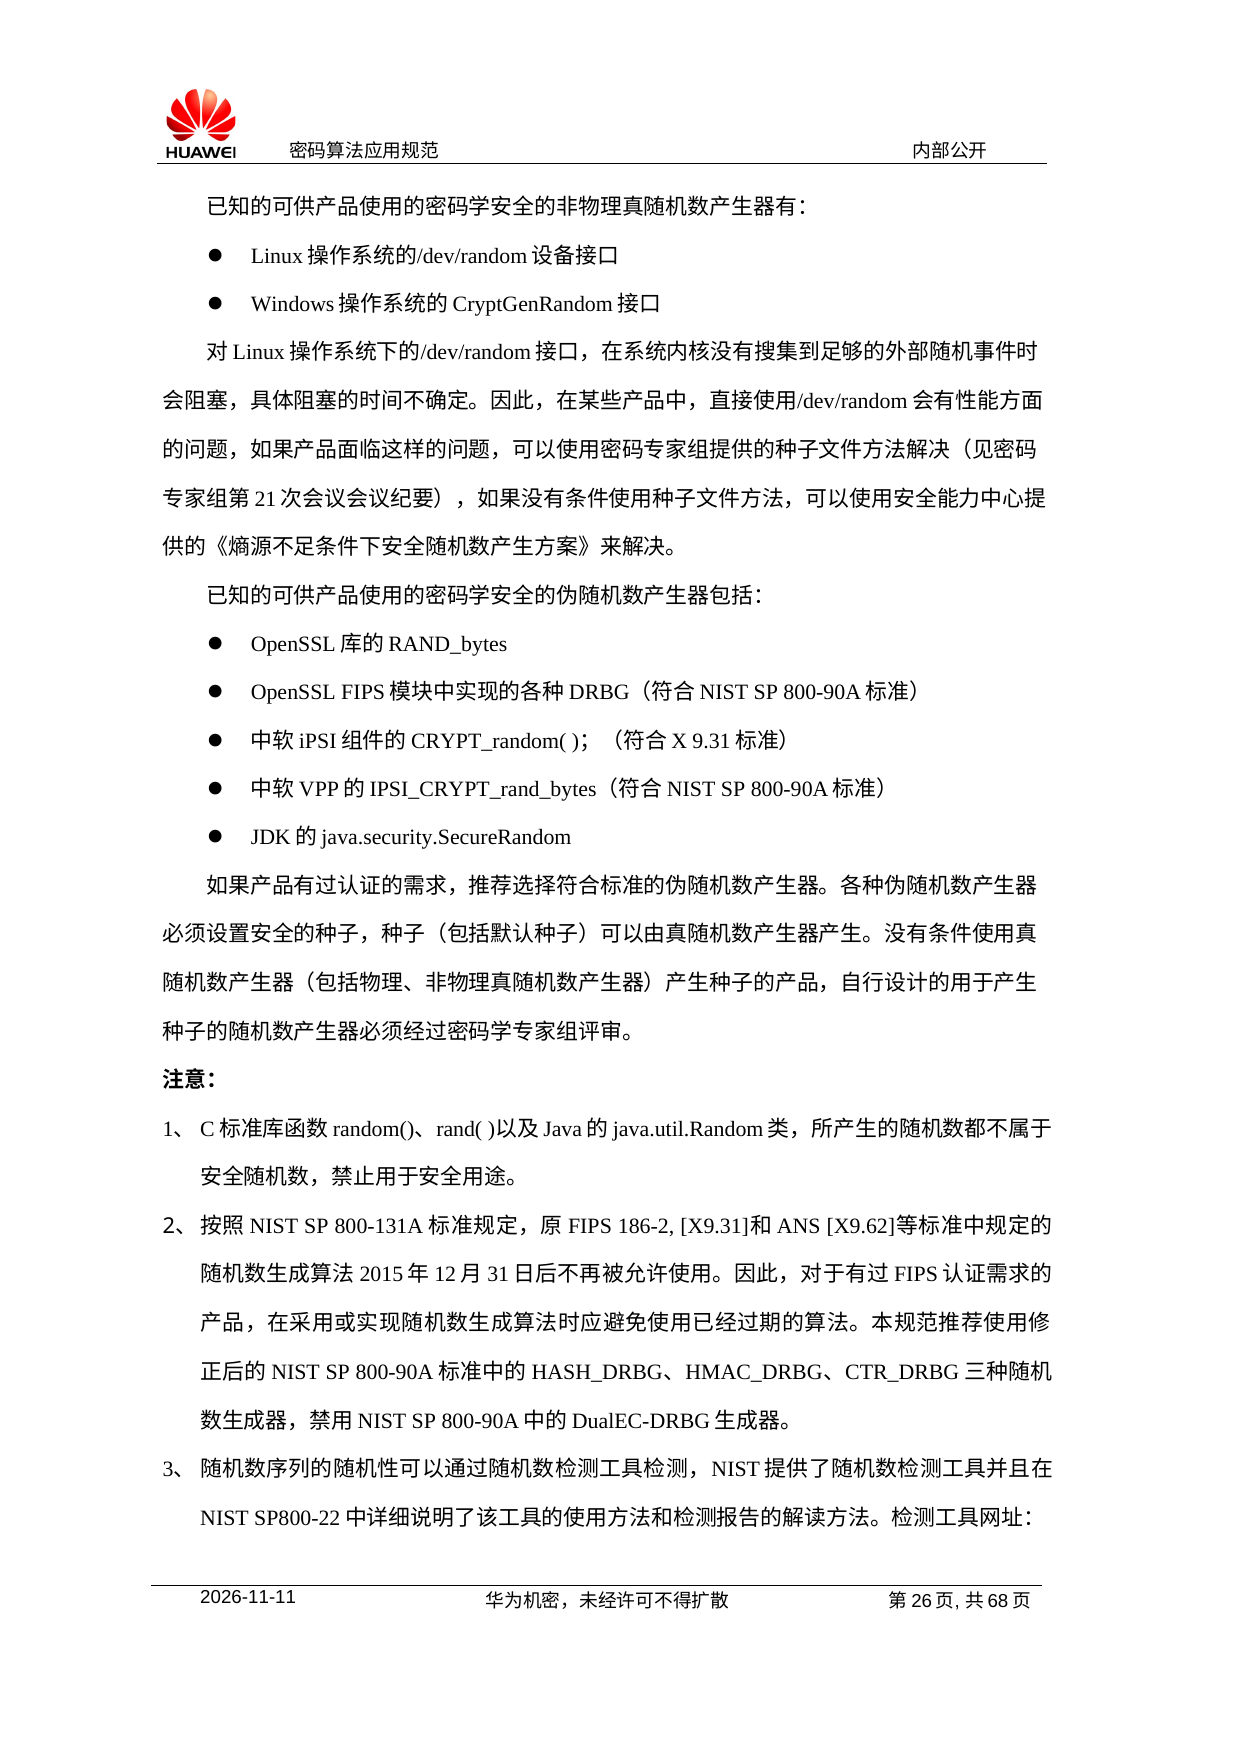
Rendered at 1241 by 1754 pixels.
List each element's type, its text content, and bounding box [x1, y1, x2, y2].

list JDK的java.security.SecureRandom [207, 819, 1053, 851]
list 中软iPSI组件的CRYPT_random( )；（符合X 9.31标准） [207, 722, 1053, 755]
list OpenSSL库的RAND_bytes [207, 626, 1053, 658]
picture [166, 89, 236, 158]
list 中软VPP的IPSI_CRYPT_rand_bytes（符合NIST SP 800-90A标准） [207, 771, 1053, 803]
text 注意： [162, 1062, 1053, 1094]
list OpenSSL FIPS模块中实现的各种DRBG（符合NIST SP 800-90A标准） [207, 674, 1053, 706]
text 已知的可供产品使用的密码学安全的伪随机数产生器包括： [162, 577, 1053, 610]
list Linux操作系统的/dev/random设备接口 [207, 237, 1053, 270]
list C标准库函数random()、rand( )以及Java的java.util.Random类，所产生的随机数都不属于安全随机数，禁止用于安全用途。 [162, 1110, 1053, 1191]
list Windows操作系统的CryptGenRandom接口 [207, 286, 1053, 318]
text 已知的可供产品使用的密码学安全的非物理真随机数产生器有： [162, 189, 1053, 221]
list 随机数序列的随机性可以通过随机数检测工具检测，NIST提供了随机数检测工具并且在NIST SP800-22中详细说明了该工具的使用方法和检测报告的解读方法。检测工具网址： [162, 1451, 1053, 1532]
list 按照NIST SP 800-131A标准规定，原FIPS 186-2, [X9.31]和ANS [X9.62]等标准中规定的随机数生成算法2015年12月31日后不再被允许使用。因此，对于有过FIPS认证需求的产品，在采用或实现随机数生成算法时应避免使用已经过期的算法。本规范推荐使用修正后的NIST SP 800-90A标准中的HASH_DRBG、HMAC_DRBG、CTR_DRBG三种随机数生成器，禁用NIST SP 800-90A中的DualEC-DRBG生成器。 [162, 1207, 1053, 1435]
text 如果产品有过认证的需求，推荐选择符合标准的伪随机数产生器。各种伪随机数产生器必须设置安全的种子，种子（包括默认种子）可以由真随机数产生器产生。没有条件使用真随机数产生器（包括物理、非物理真随机数产生器）产生种子的产品，自行设计的用于产生种子的随机数产生器必须经过密码学专家组评审。 [162, 867, 1053, 1046]
text 对Linux操作系统下的/dev/random接口，在系统内核没有搜集到足够的外部随机事件时会阻塞，具体阻塞的时间不确定。因此，在某些产品中，直接使用/dev/random会有性能方面的问题，如果产品面临这样的问题，可以使用密码专家组提供的种子文件方法解决（见密码专家组第21次会议会议纪要），如果没有条件使用种子文件方法，可以使用安全能力中心提供的《熵源不足条件下安全随机数产生方案》来解决。 [162, 334, 1053, 561]
